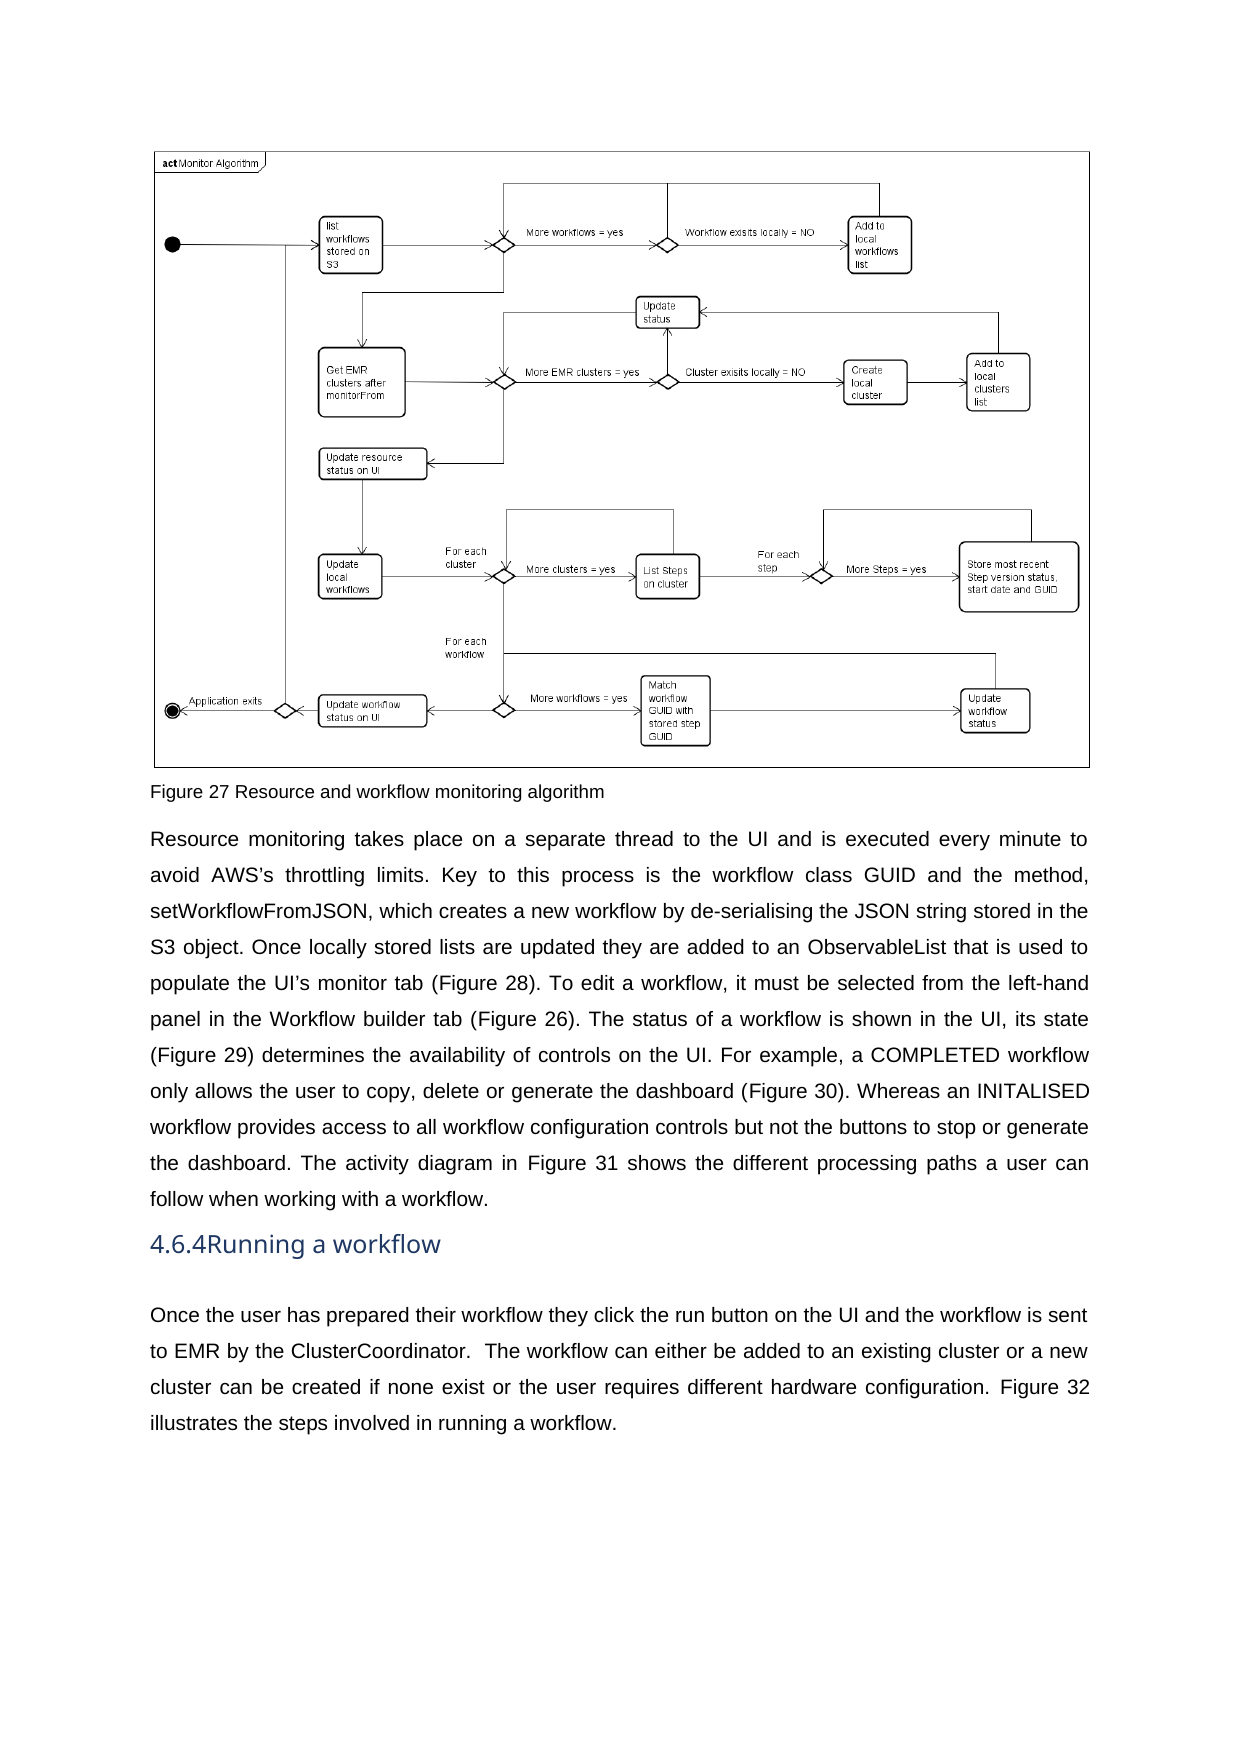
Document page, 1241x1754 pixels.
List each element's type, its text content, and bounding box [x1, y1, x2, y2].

subtitle Running a workflow [150, 1227, 1090, 1261]
text Resource monitoring takes place on a separate thread to the UI and is executed every minute to avoid AWS’s throttling limits. Key to this process is the workflow class GUID and the method, setWorkflowFromJSON, which creates a new workflow by de-serialising the JSON string stored in the S3 object. Once locally stored lists are updated they are added to an ObservableList that is used to populate the UI’s monitor tab (Figure 26). To edit a workflow, it must be selected from the left-hand panel in the Workflow builder tab (Figure 24). The status of a workflow is shown in the UI, its state (Figure 27) determines the availability of controls on the UI. For example, a COMPLETED workflow only allows the user to copy, delete or generate the dashboard (Figure 28). Whereas an INITALISED workflow provides access to all workflow configuration controls but not the buttons to stop or generate the dashboard. The activity diagram in Figure 29 shows the different processing paths a user can follow when working with a workflow. [150, 827, 1090, 1210]
text Figure 27 Resource and workflow monitoring algorithm [150, 781, 1090, 802]
picture [150, 150, 1091, 769]
text Once the user has prepared their workflow they click the run button on the UI and the workflow is sent to EMR by the ClusterCoordinator. The workflow can either be added to an existing cluster or a new cluster can be created if none exist or the user requires different hardware configuration. Figure 29 illustrates the steps involved in running a workflow. [150, 1303, 1090, 1434]
